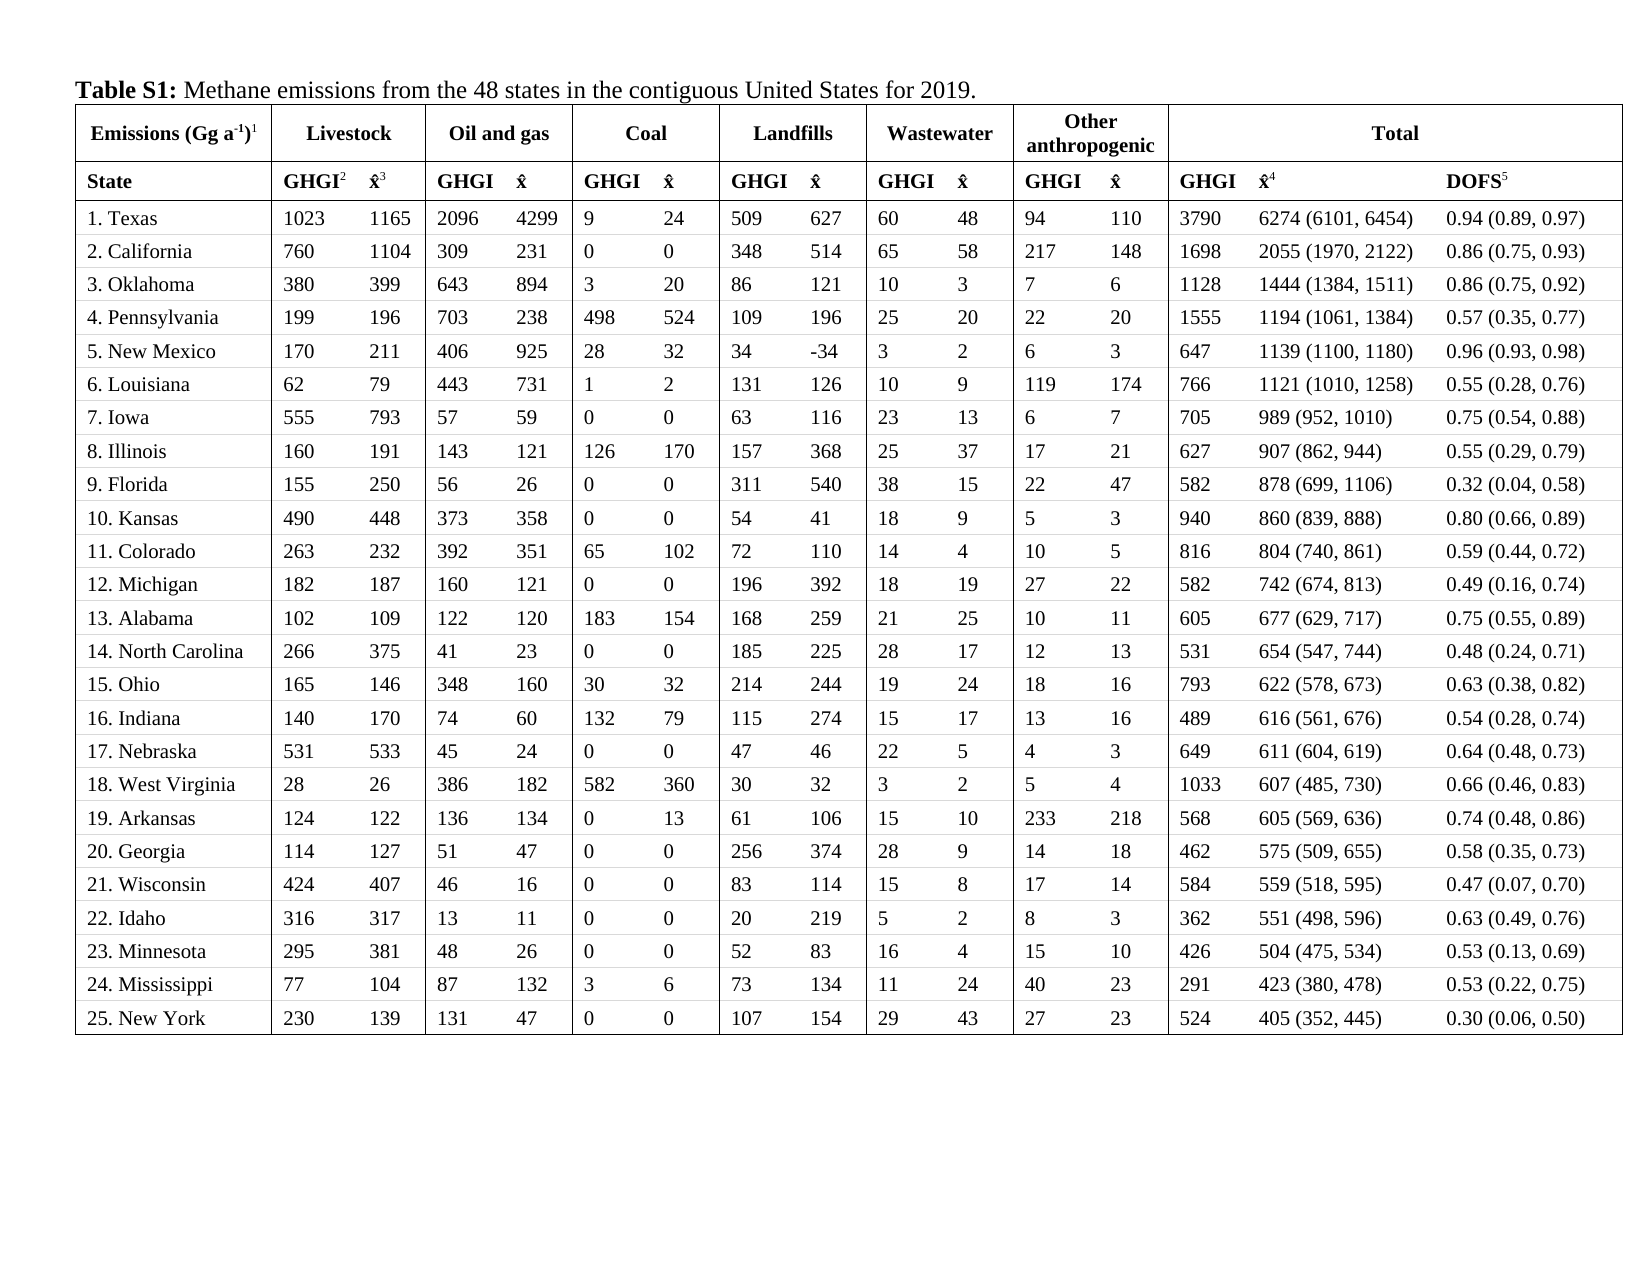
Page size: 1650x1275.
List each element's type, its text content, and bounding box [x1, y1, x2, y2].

table_cell 15 [867, 701, 946, 734]
table_cell 524 [1169, 1001, 1247, 1034]
table_cell 0 [573, 635, 652, 667]
table_cell 8 [1014, 901, 1099, 934]
table_cell 405 (352, 445) [1248, 1001, 1435, 1034]
table_cell 233 [1014, 801, 1099, 834]
table_cell 3 [1099, 335, 1168, 367]
table_cell 351 [505, 535, 572, 567]
table_cell 0 [652, 935, 719, 967]
table_cell 555 [272, 401, 358, 434]
table_cell 182 [272, 568, 358, 600]
table_cell 6 [1099, 268, 1168, 300]
table_cell 0.80 (0.66, 0.89) [1435, 501, 1622, 534]
table_cell 1165 [358, 201, 425, 234]
table_cell 109 [358, 601, 425, 634]
table_cell 160 [272, 435, 358, 467]
table_cell GHGI [1169, 162, 1247, 200]
table_cell 423 (380, 478) [1248, 968, 1435, 1000]
table_cell 47 [720, 735, 799, 767]
table_cell 140 [272, 701, 358, 734]
table_cell 13 [652, 801, 719, 834]
table_cell 250 [358, 468, 425, 500]
table_cell 940 [1169, 501, 1247, 534]
table_cell 462 [1169, 835, 1247, 867]
table_cell 20 [946, 301, 1013, 334]
table_cell 29 [867, 1001, 946, 1034]
table_cell 2 [946, 768, 1013, 800]
table_cell 10 [946, 801, 1013, 834]
table_cell 0 [652, 901, 719, 934]
table_cell 622 (578, 673) [1248, 668, 1435, 700]
table_cell x̂ [799, 162, 866, 200]
table_cell 183 [573, 601, 652, 634]
table_cell 196 [799, 301, 866, 334]
table_cell DOFS5 [1435, 162, 1622, 200]
table_cell 34 [720, 335, 799, 367]
table_cell 126 [573, 435, 652, 467]
table_cell 136 [426, 801, 505, 834]
table_cell 185 [720, 635, 799, 667]
table_cell 392 [799, 568, 866, 600]
table_cell 0 [652, 468, 719, 500]
table_cell 5 [867, 901, 946, 934]
table_cell 649 [1169, 735, 1247, 767]
table_cell 654 (547, 744) [1248, 635, 1435, 667]
table_header Livestock [272, 105, 425, 161]
table_cell 0 [573, 568, 652, 600]
table_cell 10 [867, 368, 946, 400]
table_cell 47 [505, 835, 572, 867]
table_cell 121 [799, 268, 866, 300]
table_cell 373 [426, 501, 505, 534]
table_cell 74 [426, 701, 505, 734]
table_cell 0 [652, 735, 719, 767]
table_cell 0.32 (0.04, 0.58) [1435, 468, 1622, 500]
table_cell 0 [573, 801, 652, 834]
table_cell 424 [272, 868, 358, 900]
table_cell 989 (952, 1010) [1248, 401, 1435, 434]
table_cell 13 [1014, 701, 1099, 734]
table_cell 498 [573, 301, 652, 334]
table_cell 18 [1099, 835, 1168, 867]
table_cell 259 [799, 601, 866, 634]
table_cell 490 [272, 501, 358, 534]
table_cell 9 [573, 201, 652, 234]
table_cell 132 [573, 701, 652, 734]
table_cell 0.58 (0.35, 0.73) [1435, 835, 1622, 867]
table_cell 0 [573, 468, 652, 500]
table_cell 263 [272, 535, 358, 567]
table_cell 8. Illinois [76, 435, 271, 467]
table_cell 27 [1014, 568, 1099, 600]
table_cell 793 [358, 401, 425, 434]
table_cell 15 [1014, 935, 1099, 967]
table_cell 109 [720, 301, 799, 334]
table_cell 23 [867, 401, 946, 434]
table_cell 225 [799, 635, 866, 667]
table_cell GHGI [426, 162, 505, 200]
table_cell 703 [426, 301, 505, 334]
table_cell 12 [1014, 635, 1099, 667]
table_cell 1033 [1169, 768, 1247, 800]
table_cell 0.59 (0.44, 0.72) [1435, 535, 1622, 567]
table_cell 0 [652, 835, 719, 867]
table_cell 77 [272, 968, 358, 1000]
table_cell 256 [720, 835, 799, 867]
table_cell 14 [867, 535, 946, 567]
table_cell 54 [720, 501, 799, 534]
table_cell 10 [1099, 935, 1168, 967]
table_cell 3 [1099, 735, 1168, 767]
table_cell 0 [652, 1001, 719, 1034]
table_header Other anthropogenic [1014, 105, 1168, 161]
table_cell 157 [720, 435, 799, 467]
table_cell 13. Alabama [76, 601, 271, 634]
table_cell 131 [426, 1001, 505, 1034]
table_cell 375 [358, 635, 425, 667]
table_cell 17 [946, 701, 1013, 734]
table_cell 238 [505, 301, 572, 334]
table_cell 23 [1099, 968, 1168, 1000]
table_cell 110 [1099, 201, 1168, 234]
table_cell 0.86 (0.75, 0.93) [1435, 235, 1622, 267]
table_cell 11 [1099, 601, 1168, 634]
table_cell 131 [720, 368, 799, 400]
table_cell 4299 [505, 201, 572, 234]
table_cell 56 [426, 468, 505, 500]
table_cell 47 [505, 1001, 572, 1034]
table_cell 362 [1169, 901, 1247, 934]
table_cell 16 [1099, 668, 1168, 700]
table_cell 9 [946, 501, 1013, 534]
table_cell 94 [1014, 201, 1099, 234]
table_cell 6 [652, 968, 719, 1000]
table_cell 18 [1014, 668, 1099, 700]
table_cell 57 [426, 401, 505, 434]
table_cell 13 [946, 401, 1013, 434]
table_cell x̂ [946, 162, 1013, 200]
table_cell 1128 [1169, 268, 1247, 300]
table_cell 616 (561, 676) [1248, 701, 1435, 734]
table_cell x̂ [652, 162, 719, 200]
table_cell 627 [799, 201, 866, 234]
table_cell 605 (569, 636) [1248, 801, 1435, 834]
table_cell 41 [799, 501, 866, 534]
table_cell 218 [1099, 801, 1168, 834]
table_cell 43 [946, 1001, 1013, 1034]
table_cell 121 [505, 435, 572, 467]
table_cell 0.96 (0.93, 0.98) [1435, 335, 1622, 367]
table_cell 368 [799, 435, 866, 467]
table_cell 1121 (1010, 1258) [1248, 368, 1435, 400]
table_cell 1444 (1384, 1511) [1248, 268, 1435, 300]
table_header Coal [573, 105, 719, 161]
table_cell 122 [358, 801, 425, 834]
table_cell 407 [358, 868, 425, 900]
table_cell 0 [573, 1001, 652, 1034]
table_cell 643 [426, 268, 505, 300]
table_cell 18. West Virginia [76, 768, 271, 800]
table_cell 14 [1014, 835, 1099, 867]
table_cell 122 [426, 601, 505, 634]
table_cell State [76, 162, 271, 200]
table_cell 7 [1099, 401, 1168, 434]
table_cell 110 [799, 535, 866, 567]
table_cell 1. Texas [76, 201, 271, 234]
table_cell 0 [652, 635, 719, 667]
table_cell 0.86 (0.75, 0.92) [1435, 268, 1622, 300]
table_cell 106 [799, 801, 866, 834]
table_cell 211 [358, 335, 425, 367]
table_cell 25 [867, 435, 946, 467]
table_cell 5 [1014, 501, 1099, 534]
table_cell 134 [505, 801, 572, 834]
table_cell 19 [946, 568, 1013, 600]
table_cell 0 [652, 868, 719, 900]
table_cell 22 [1099, 568, 1168, 600]
table_cell 7 [1014, 268, 1099, 300]
table_cell 24. Mississippi [76, 968, 271, 1000]
table_cell 731 [505, 368, 572, 400]
table_cell 25 [867, 301, 946, 334]
table_cell 170 [272, 335, 358, 367]
table_cell 23 [505, 635, 572, 667]
table_cell 230 [272, 1001, 358, 1034]
table_cell 0.53 (0.22, 0.75) [1435, 968, 1622, 1000]
table_cell 23. Minnesota [76, 935, 271, 967]
table_cell 0.57 (0.35, 0.77) [1435, 301, 1622, 334]
table_cell GHGI [573, 162, 652, 200]
table_cell 2. California [76, 235, 271, 267]
table_cell 41 [426, 635, 505, 667]
table_cell 0 [573, 901, 652, 934]
table_cell 26 [505, 468, 572, 500]
table_cell 107 [720, 1001, 799, 1034]
table_cell 360 [652, 768, 719, 800]
table_cell 87 [426, 968, 505, 1000]
table_cell 0.54 (0.28, 0.74) [1435, 701, 1622, 734]
table_cell 32 [652, 668, 719, 700]
table_cell 63 [720, 401, 799, 434]
table_cell 21 [867, 601, 946, 634]
table_cell 0 [652, 401, 719, 434]
table_cell 65 [867, 235, 946, 267]
table_cell 1194 (1061, 1384) [1248, 301, 1435, 334]
table_cell 381 [358, 935, 425, 967]
table_cell 2096 [426, 201, 505, 234]
table_cell 380 [272, 268, 358, 300]
table_cell 219 [799, 901, 866, 934]
table_cell 16 [1099, 701, 1168, 734]
table_cell 52 [720, 935, 799, 967]
table_cell 0 [573, 235, 652, 267]
table_cell 24 [505, 735, 572, 767]
table_cell 8 [946, 868, 1013, 900]
table_cell 83 [720, 868, 799, 900]
table_cell 15. Ohio [76, 668, 271, 700]
table_cell 4 [1099, 768, 1168, 800]
table_cell 582 [1169, 568, 1247, 600]
table_cell 0 [573, 935, 652, 967]
table_cell 232 [358, 535, 425, 567]
table_cell 102 [652, 535, 719, 567]
table_cell 816 [1169, 535, 1247, 567]
table_cell 374 [799, 835, 866, 867]
table_cell 143 [426, 435, 505, 467]
table_cell 26 [505, 935, 572, 967]
table_cell 155 [272, 468, 358, 500]
table_cell 392 [426, 535, 505, 567]
table_cell 25. New York [76, 1001, 271, 1034]
table_cell 3 [946, 268, 1013, 300]
table_cell 358 [505, 501, 572, 534]
table_cell 16. Indiana [76, 701, 271, 734]
table_cell 48 [426, 935, 505, 967]
table_cell 61 [720, 801, 799, 834]
table_cell 0 [573, 835, 652, 867]
table_cell 20 [720, 901, 799, 934]
table_cell 1 [573, 368, 652, 400]
table_cell 6 [1014, 401, 1099, 434]
table_cell 12. Michigan [76, 568, 271, 600]
table_cell 524 [652, 301, 719, 334]
table_cell 17 [946, 635, 1013, 667]
table_cell 0 [573, 735, 652, 767]
table_cell 13 [1099, 635, 1168, 667]
table_cell 386 [426, 768, 505, 800]
table_cell 10. Kansas [76, 501, 271, 534]
table_cell 766 [1169, 368, 1247, 400]
table_cell 16 [867, 935, 946, 967]
table_cell 148 [1099, 235, 1168, 267]
table_cell 804 (740, 861) [1248, 535, 1435, 567]
table_cell GHGI [1014, 162, 1099, 200]
table_cell 191 [358, 435, 425, 467]
table_cell 559 (518, 595) [1248, 868, 1435, 900]
table_cell 10 [1014, 601, 1099, 634]
table_cell 5 [946, 735, 1013, 767]
table_cell -34 [799, 335, 866, 367]
table_cell 448 [358, 501, 425, 534]
table_cell 607 (485, 730) [1248, 768, 1435, 800]
table_cell 22 [1014, 468, 1099, 500]
text Table S1: Methane emissions from the 48 states in the contiguous United States for 2019. [75, 75, 1575, 104]
table_cell 28 [272, 768, 358, 800]
table_cell 165 [272, 668, 358, 700]
table_cell 72 [720, 535, 799, 567]
table_cell x̂ [1099, 162, 1168, 200]
table_cell 217 [1014, 235, 1099, 267]
table_cell 38 [867, 468, 946, 500]
table_cell 86 [720, 268, 799, 300]
table_cell 6. Louisiana [76, 368, 271, 400]
table_cell 399 [358, 268, 425, 300]
table_cell 3 [1099, 501, 1168, 534]
table_cell 115 [720, 701, 799, 734]
table_cell 32 [799, 768, 866, 800]
table_cell 316 [272, 901, 358, 934]
table_cell 46 [799, 735, 866, 767]
table_cell 274 [799, 701, 866, 734]
table_cell 291 [1169, 968, 1247, 1000]
table_cell 114 [272, 835, 358, 867]
table_header Emissions (Gg a-1)1 [76, 105, 271, 161]
table_cell 58 [946, 235, 1013, 267]
table_cell 2 [652, 368, 719, 400]
table_cell 13 [426, 901, 505, 934]
table_cell 102 [272, 601, 358, 634]
table_cell 17 [1014, 435, 1099, 467]
table_cell 20 [1099, 301, 1168, 334]
table_cell 139 [358, 1001, 425, 1034]
table_cell 15 [946, 468, 1013, 500]
table_cell 582 [573, 768, 652, 800]
table_cell 28 [573, 335, 652, 367]
table_cell 244 [799, 668, 866, 700]
table_cell 17. Nebraska [76, 735, 271, 767]
table_cell 32 [652, 335, 719, 367]
table_cell 174 [1099, 368, 1168, 400]
table_cell 22. Idaho [76, 901, 271, 934]
table_cell 134 [799, 968, 866, 1000]
table_cell 443 [426, 368, 505, 400]
table_cell 14. North Carolina [76, 635, 271, 667]
table_cell 489 [1169, 701, 1247, 734]
table_cell 62 [272, 368, 358, 400]
table_cell 0 [573, 501, 652, 534]
table_cell 79 [358, 368, 425, 400]
table_cell 37 [946, 435, 1013, 467]
table_cell 348 [426, 668, 505, 700]
table_cell 25 [946, 601, 1013, 634]
table_header Oil and gas [426, 105, 572, 161]
table_cell 11 [867, 968, 946, 1000]
table_cell 21. Wisconsin [76, 868, 271, 900]
table_cell 119 [1014, 368, 1099, 400]
table_cell 9 [946, 368, 1013, 400]
table_cell 26 [358, 768, 425, 800]
table_cell 878 (699, 1106) [1248, 468, 1435, 500]
table_cell 126 [799, 368, 866, 400]
table_cell 4 [946, 535, 1013, 567]
table_cell 793 [1169, 668, 1247, 700]
table_cell 7. Iowa [76, 401, 271, 434]
table_cell 154 [652, 601, 719, 634]
table_cell GHGI [867, 162, 946, 200]
table_cell 20 [652, 268, 719, 300]
table_cell 6274 (6101, 6454) [1248, 201, 1435, 234]
table_cell 214 [720, 668, 799, 700]
table_cell 30 [573, 668, 652, 700]
table_cell 0.75 (0.54, 0.88) [1435, 401, 1622, 434]
table_cell 120 [505, 601, 572, 634]
table_cell 647 [1169, 335, 1247, 367]
table_cell 0 [573, 868, 652, 900]
table_cell 584 [1169, 868, 1247, 900]
table_cell 18 [867, 568, 946, 600]
table_cell 582 [1169, 468, 1247, 500]
table_cell GHGI2 [272, 162, 358, 200]
table_cell 5 [1014, 768, 1099, 800]
table_cell 705 [1169, 401, 1247, 434]
table_cell 0.30 (0.06, 0.50) [1435, 1001, 1622, 1034]
table_cell 1139 (1100, 1180) [1248, 335, 1435, 367]
table_cell 187 [358, 568, 425, 600]
table_cell 196 [720, 568, 799, 600]
table_cell x̂ [505, 162, 572, 200]
table_cell 27 [1014, 1001, 1099, 1034]
table_cell 0.55 (0.28, 0.76) [1435, 368, 1622, 400]
table_cell 114 [799, 868, 866, 900]
table_cell 311 [720, 468, 799, 500]
table_cell 10 [1014, 535, 1099, 567]
table_cell 21 [1099, 435, 1168, 467]
table_cell 231 [505, 235, 572, 267]
table_cell 509 [720, 201, 799, 234]
table_cell 14 [1099, 868, 1168, 900]
table_header Total [1169, 105, 1622, 161]
table_cell 677 (629, 717) [1248, 601, 1435, 634]
table_cell 170 [358, 701, 425, 734]
table_cell 160 [426, 568, 505, 600]
table_cell 742 (674, 813) [1248, 568, 1435, 600]
table_cell 15 [867, 868, 946, 900]
table_cell 73 [720, 968, 799, 1000]
table_cell 295 [272, 935, 358, 967]
table_cell 121 [505, 568, 572, 600]
table_cell 627 [1169, 435, 1247, 467]
table_cell 2055 (1970, 2122) [1248, 235, 1435, 267]
table_cell 5 [1099, 535, 1168, 567]
table_cell 60 [867, 201, 946, 234]
table_cell 0.63 (0.49, 0.76) [1435, 901, 1622, 934]
table_cell 0.49 (0.16, 0.74) [1435, 568, 1622, 600]
table_cell 40 [1014, 968, 1099, 1000]
table_cell x̂4 [1248, 162, 1435, 200]
table_cell 760 [272, 235, 358, 267]
table_cell 0 [652, 568, 719, 600]
table_cell 4 [1014, 735, 1099, 767]
table_cell 531 [1169, 635, 1247, 667]
table_cell 925 [505, 335, 572, 367]
table_cell 0.48 (0.24, 0.71) [1435, 635, 1622, 667]
table_cell 16 [505, 868, 572, 900]
table_cell 533 [358, 735, 425, 767]
table_cell 154 [799, 1001, 866, 1034]
table_cell 860 (839, 888) [1248, 501, 1435, 534]
table_cell 540 [799, 468, 866, 500]
table_cell 0 [573, 401, 652, 434]
table_cell 4 [946, 935, 1013, 967]
table_cell 551 (498, 596) [1248, 901, 1435, 934]
table_cell 132 [505, 968, 572, 1000]
table_cell 504 (475, 534) [1248, 935, 1435, 967]
table_cell 124 [272, 801, 358, 834]
table_cell 59 [505, 401, 572, 434]
table_cell 0.74 (0.48, 0.86) [1435, 801, 1622, 834]
table_cell 47 [1099, 468, 1168, 500]
table_cell 196 [358, 301, 425, 334]
table_cell 3 [1099, 901, 1168, 934]
table_cell 4. Pennsylvania [76, 301, 271, 334]
table_cell 0.47 (0.07, 0.70) [1435, 868, 1622, 900]
table_cell 426 [1169, 935, 1247, 967]
table_cell 1555 [1169, 301, 1247, 334]
table_cell 3. Oklahoma [76, 268, 271, 300]
table_cell 11 [505, 901, 572, 934]
table_cell 83 [799, 935, 866, 967]
table_cell 11. Colorado [76, 535, 271, 567]
table_cell 317 [358, 901, 425, 934]
table_cell 0 [652, 235, 719, 267]
table_cell 575 (509, 655) [1248, 835, 1435, 867]
table_cell 348 [720, 235, 799, 267]
table_cell 127 [358, 835, 425, 867]
table_cell 19. Arkansas [76, 801, 271, 834]
table_cell 170 [652, 435, 719, 467]
table_cell 22 [867, 735, 946, 767]
table_cell 46 [426, 868, 505, 900]
table_cell 6 [1014, 335, 1099, 367]
table_cell 514 [799, 235, 866, 267]
table_cell 18 [867, 501, 946, 534]
table_cell 24 [652, 201, 719, 234]
table_cell 116 [799, 401, 866, 434]
table_cell 3 [867, 335, 946, 367]
table_cell 28 [867, 635, 946, 667]
table_cell 3 [573, 268, 652, 300]
table_cell 24 [946, 968, 1013, 1000]
table_cell 17 [1014, 868, 1099, 900]
table_cell 182 [505, 768, 572, 800]
table_cell 0.64 (0.48, 0.73) [1435, 735, 1622, 767]
table_cell 894 [505, 268, 572, 300]
table_cell 611 (604, 619) [1248, 735, 1435, 767]
table_cell 23 [1099, 1001, 1168, 1034]
table_cell 907 (862, 944) [1248, 435, 1435, 467]
table_cell 3 [867, 768, 946, 800]
table_cell 9 [946, 835, 1013, 867]
table_cell 146 [358, 668, 425, 700]
table_cell 45 [426, 735, 505, 767]
table_header Landfills [720, 105, 866, 161]
table_cell 199 [272, 301, 358, 334]
table_cell 15 [867, 801, 946, 834]
table_cell 266 [272, 635, 358, 667]
table_cell 3 [573, 968, 652, 1000]
table_cell 168 [720, 601, 799, 634]
table_cell 0.66 (0.46, 0.83) [1435, 768, 1622, 800]
table_cell 60 [505, 701, 572, 734]
table_cell 160 [505, 668, 572, 700]
table_cell 0 [652, 501, 719, 534]
table_cell 0.63 (0.38, 0.82) [1435, 668, 1622, 700]
table_cell 20. Georgia [76, 835, 271, 867]
table_cell 531 [272, 735, 358, 767]
table_cell 104 [358, 968, 425, 1000]
table_cell 48 [946, 201, 1013, 234]
table_cell 568 [1169, 801, 1247, 834]
table_cell 2 [946, 335, 1013, 367]
table_cell 30 [720, 768, 799, 800]
table_cell 1104 [358, 235, 425, 267]
table_header Wastewater [867, 105, 1013, 161]
table_cell 1023 [272, 201, 358, 234]
table_cell 28 [867, 835, 946, 867]
table_cell 51 [426, 835, 505, 867]
table_cell 605 [1169, 601, 1247, 634]
table_cell 5. New Mexico [76, 335, 271, 367]
table_cell 9. Florida [76, 468, 271, 500]
table_cell 309 [426, 235, 505, 267]
table_cell 406 [426, 335, 505, 367]
table_cell x̂3 [358, 162, 425, 200]
table_cell 0.53 (0.13, 0.69) [1435, 935, 1622, 967]
table_cell 2 [946, 901, 1013, 934]
table_cell 19 [867, 668, 946, 700]
table_cell 79 [652, 701, 719, 734]
table_cell GHGI [720, 162, 799, 200]
table_cell 1698 [1169, 235, 1247, 267]
table_cell 65 [573, 535, 652, 567]
table_cell 0.94 (0.89, 0.97) [1435, 201, 1622, 234]
table_cell 22 [1014, 301, 1099, 334]
table_cell 10 [867, 268, 946, 300]
table_cell 24 [946, 668, 1013, 700]
table_cell 0.75 (0.55, 0.89) [1435, 601, 1622, 634]
table_cell 0.55 (0.29, 0.79) [1435, 435, 1622, 467]
table_cell 3790 [1169, 201, 1247, 234]
